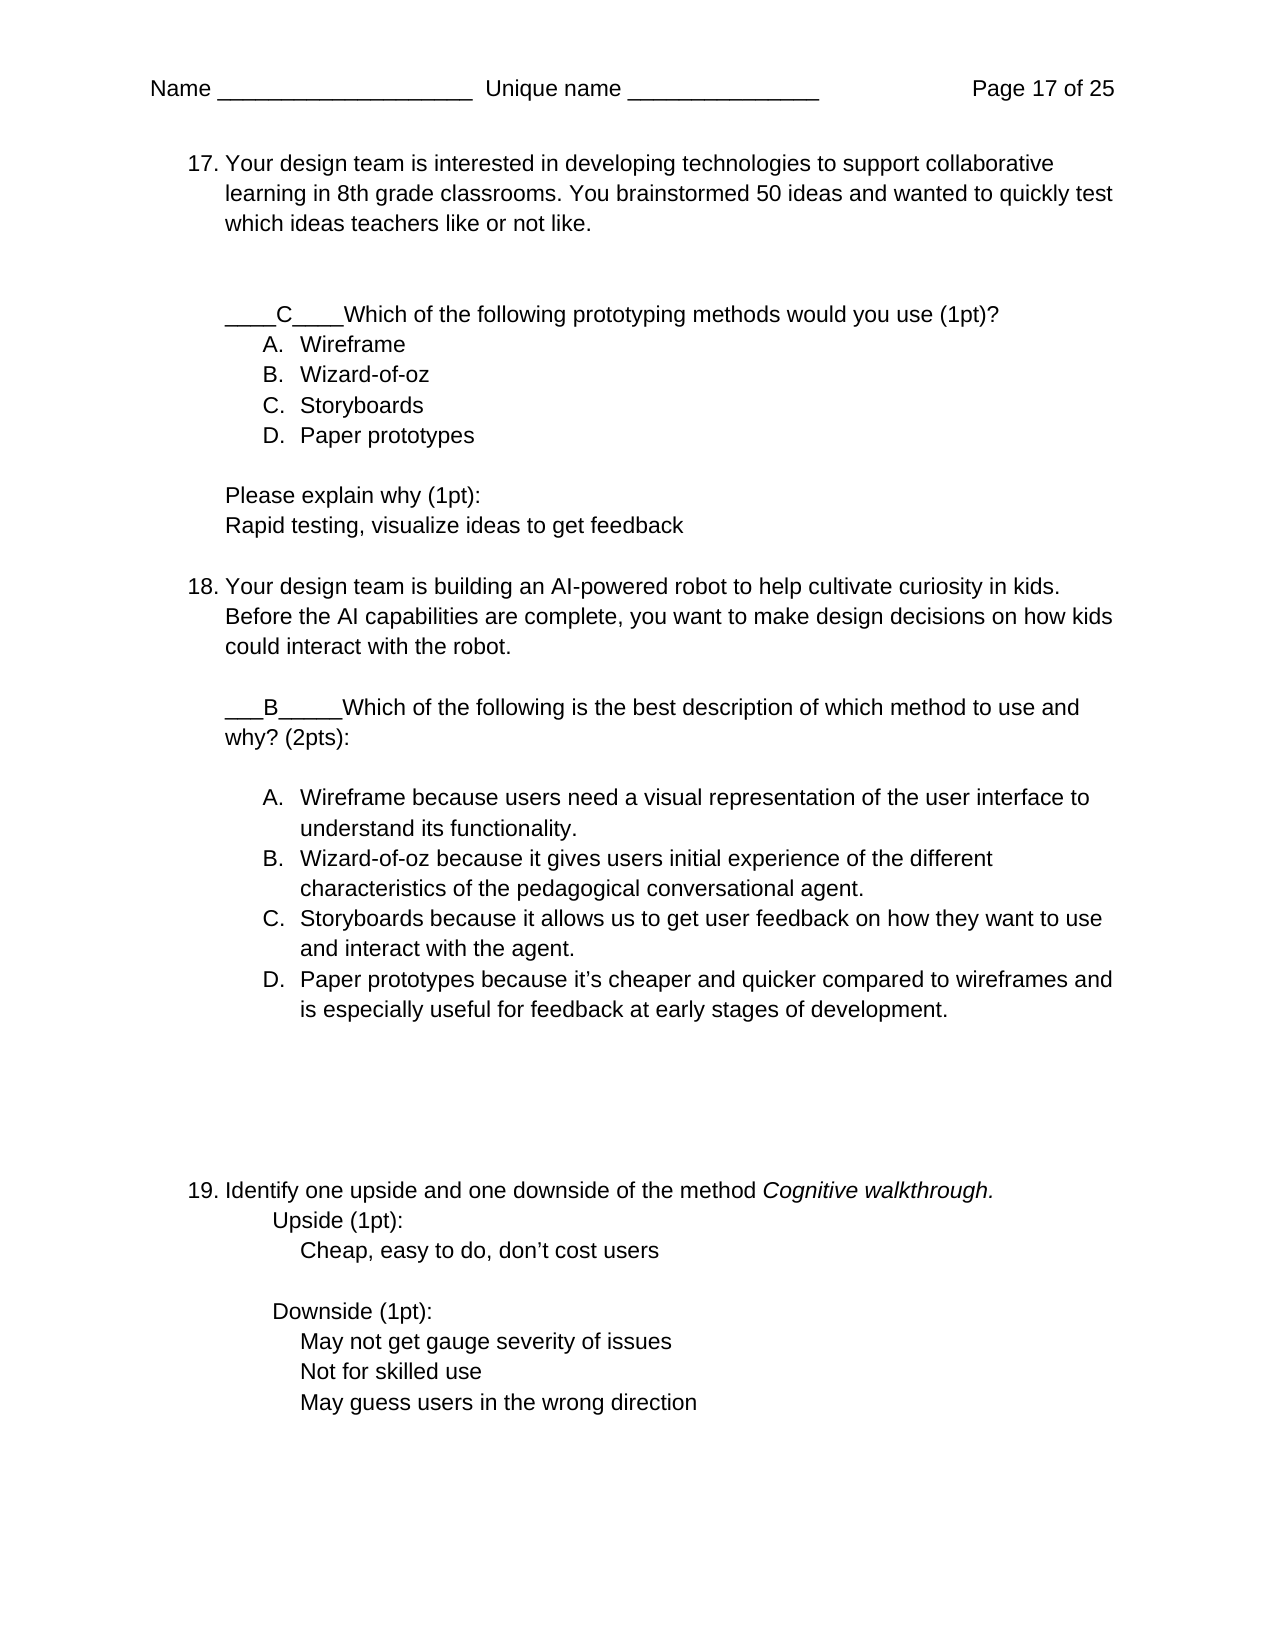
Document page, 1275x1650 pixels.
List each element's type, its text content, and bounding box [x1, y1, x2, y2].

text Please explain why (1pt): [150, 482, 1125, 509]
text Rapid testing, visualize ideas to get feedback [225, 512, 1125, 539]
text Upside (1pt): [253, 1207, 1125, 1234]
text Not for skilled use [150, 1358, 1125, 1385]
list Storyboards [262, 392, 1125, 418]
list Paper prototypes because it’s cheaper and quicker compared to wireframes and is especially useful for feedback at early stages of development. [262, 966, 1125, 1022]
list Your design team is interested in developing technologies to support collaborative learning in 8th grade classrooms. You brainstormed 50 ideas and wanted to quickly test which ideas teachers like or not like. [187, 150, 1125, 237]
list Identify one upside and one downside of the method Cognitive walkthrough. [187, 1177, 1125, 1203]
list Wizard-of-oz [262, 361, 1125, 388]
list Wireframe [262, 331, 1125, 358]
text Downside (1pt): [253, 1298, 1125, 1324]
list Wireframe because users need a visual representation of the user interface to understand its functionality. [262, 784, 1125, 841]
list Your design team is building an AI-powered robot to help cultivate curiosity in kids. Before the AI capabilities are complete, you want to make design decisions on how kids could interact with the robot. [187, 573, 1125, 660]
text Cheap, easy to do, don’t cost users [225, 1237, 1125, 1264]
list Paper prototypes [262, 422, 1125, 448]
list Storyboards because it allows us to get user feedback on how they want to use and interact with the agent. [262, 905, 1125, 962]
text ___B_____Which of the following is the best description of which method to use and why? (2pts): [225, 694, 1125, 750]
text May guess users in the wrong direction [150, 1388, 1125, 1415]
list Wizard-of-oz because it gives users initial experience of the different characteristics of the pedagogical conversational agent. [262, 845, 1125, 901]
text ____C____Which of the following prototyping methods would you use (1pt)? [225, 301, 1125, 327]
text May not get gauge severity of issues [150, 1328, 1125, 1354]
